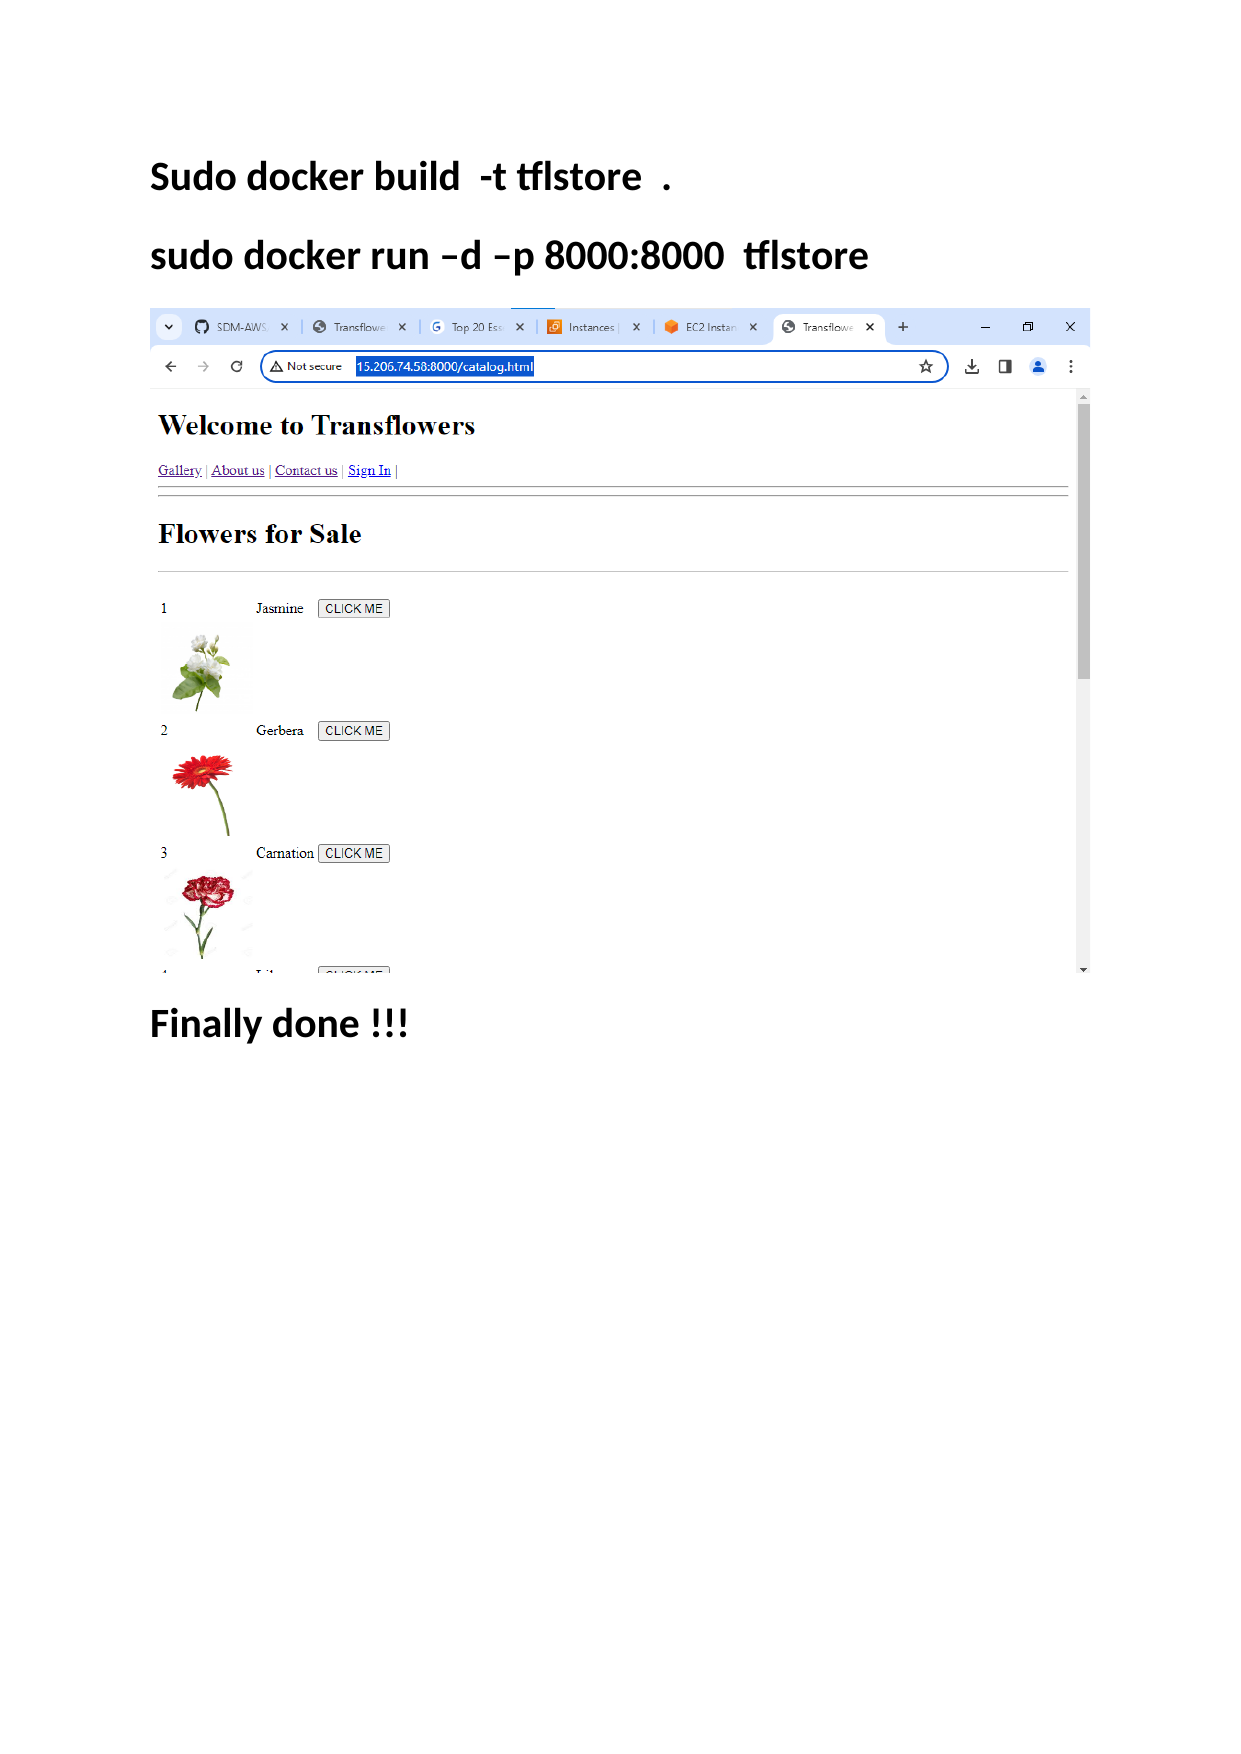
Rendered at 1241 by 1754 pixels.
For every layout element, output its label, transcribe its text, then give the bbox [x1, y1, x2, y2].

text Finally done !!! [150, 997, 1090, 1048]
text sudo docker run –d –p 8000:8000 tflstore [150, 229, 1090, 280]
text Sudo docker build -t tflstore . [150, 150, 1090, 201]
picture [150, 308, 1091, 973]
